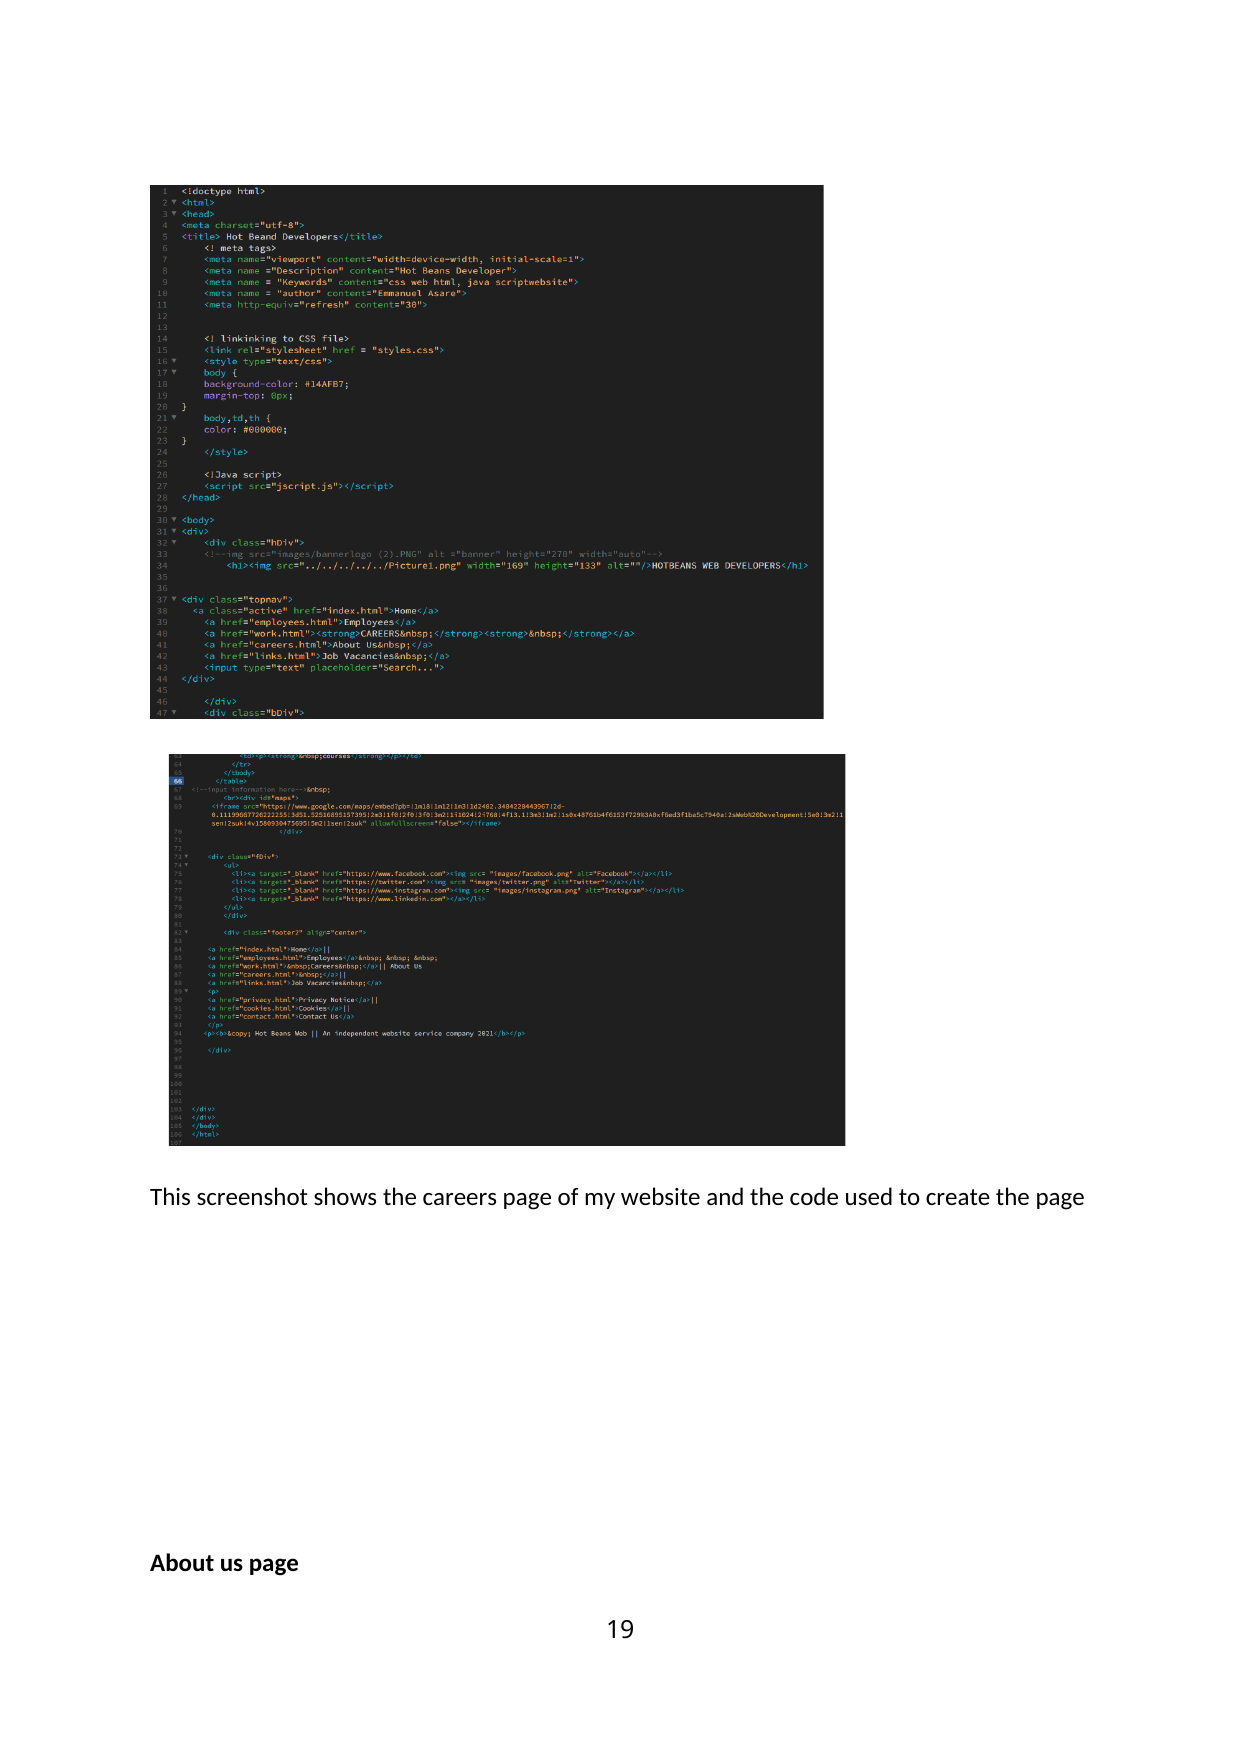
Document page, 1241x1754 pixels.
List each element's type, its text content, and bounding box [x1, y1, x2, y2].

picture [150, 185, 824, 719]
text About us page [150, 1547, 1090, 1578]
picture [168, 754, 846, 1146]
text This screenshot shows the careers page of my website and the code used to create the page [150, 1181, 1090, 1211]
